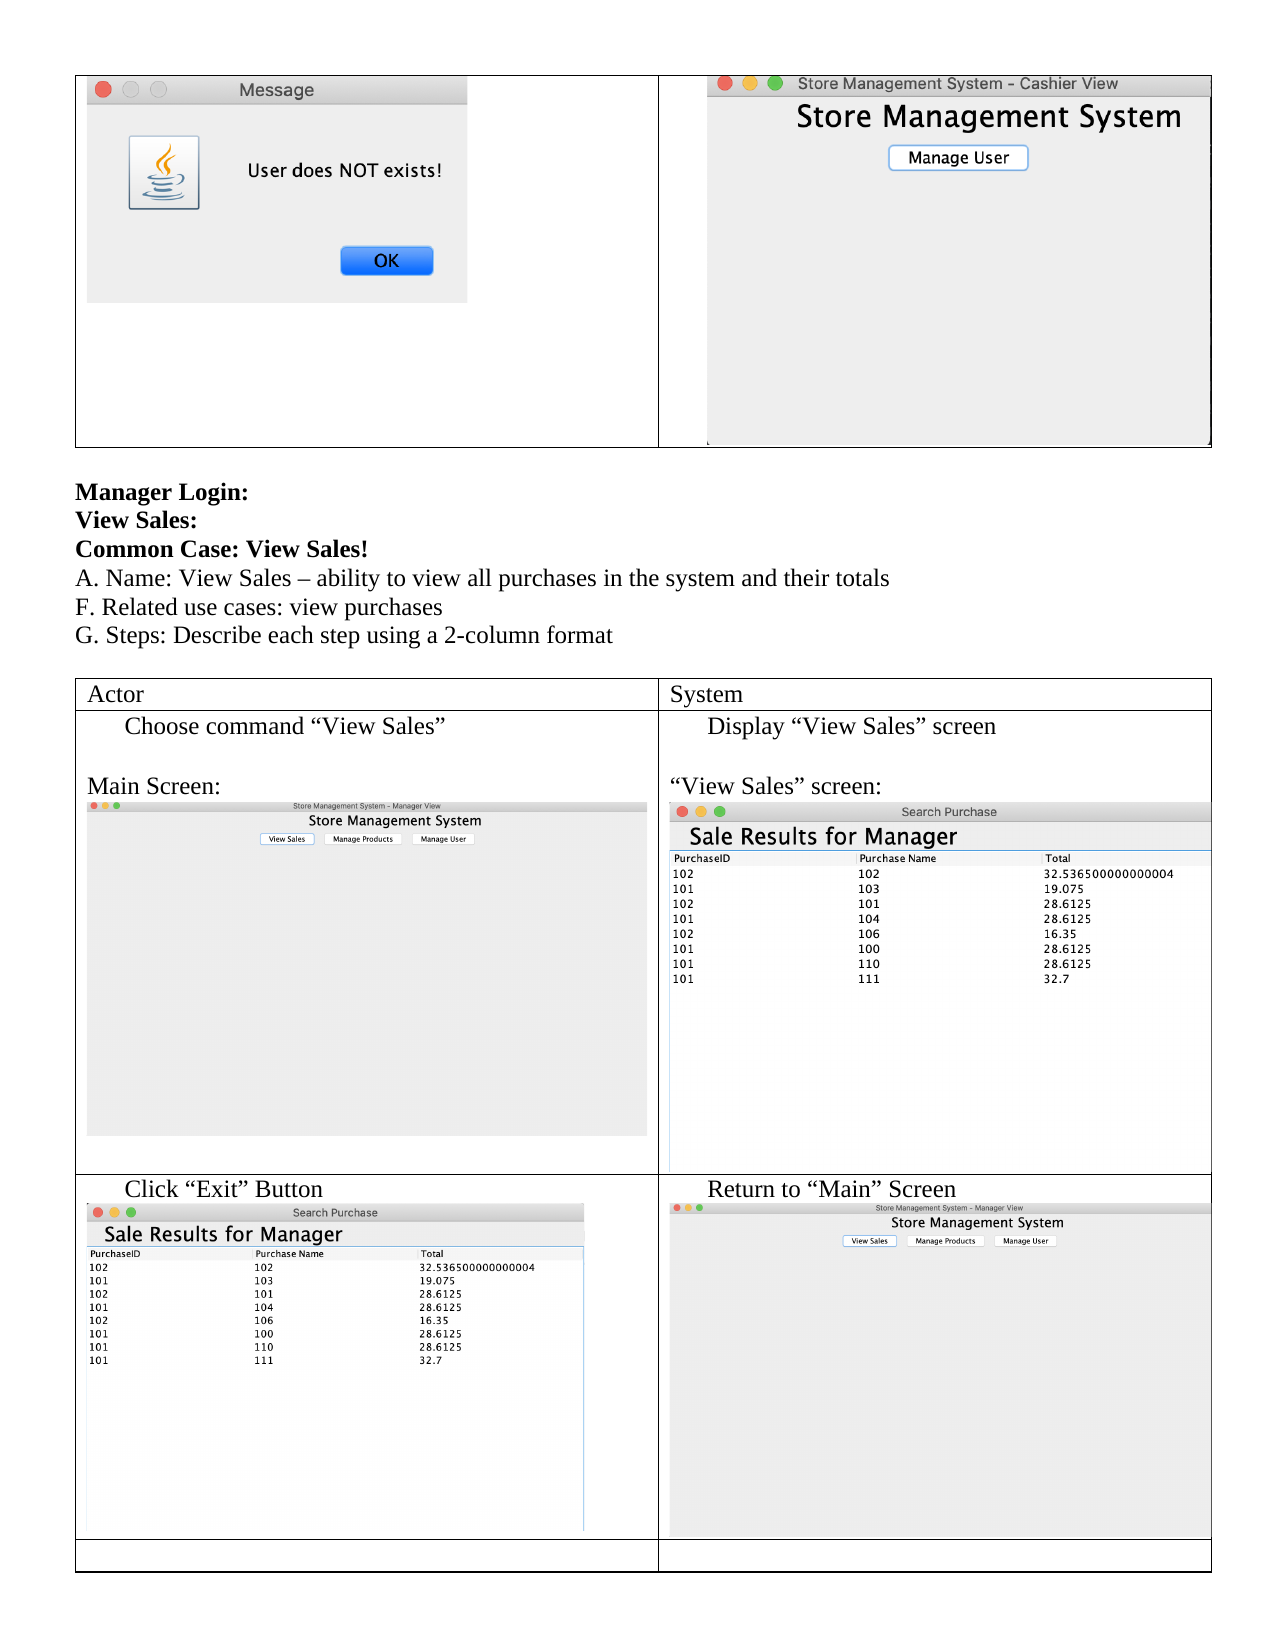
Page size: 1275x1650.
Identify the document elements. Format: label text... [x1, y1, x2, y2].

picture [669, 1203, 1212, 1537]
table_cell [659, 76, 1211, 447]
table_cell Return to “Main” Screen [659, 1175, 1211, 1539]
text View Sales: [75, 506, 1200, 534]
picture [86, 802, 648, 1136]
table_cell Display “View Sales” screen “View Sales” screen: [659, 711, 1211, 1173]
table_cell Click “Exit” Button [76, 1175, 658, 1539]
text Common Case: View Sales! [75, 534, 1200, 563]
table_cell Click “OK” Button [76, 76, 658, 447]
table_cell [659, 1540, 1211, 1571]
table_cell [76, 1540, 658, 1571]
table_header System [659, 679, 1211, 710]
picture [669, 802, 1212, 1172]
picture [86, 1203, 585, 1531]
text G. Steps: Describe each step using a 2-column format [75, 621, 1200, 649]
table_cell Choose command “View Sales” Main Screen: [76, 711, 658, 1173]
picture [86, 76, 468, 303]
text F. Related use cases: view purchases [75, 592, 1200, 621]
text A. Name: View Sales – ability to view all purchases in the system and their totals [75, 563, 1200, 592]
text Manager Login: [75, 477, 1200, 506]
table_header Actor [76, 679, 658, 710]
picture [707, 76, 1212, 445]
